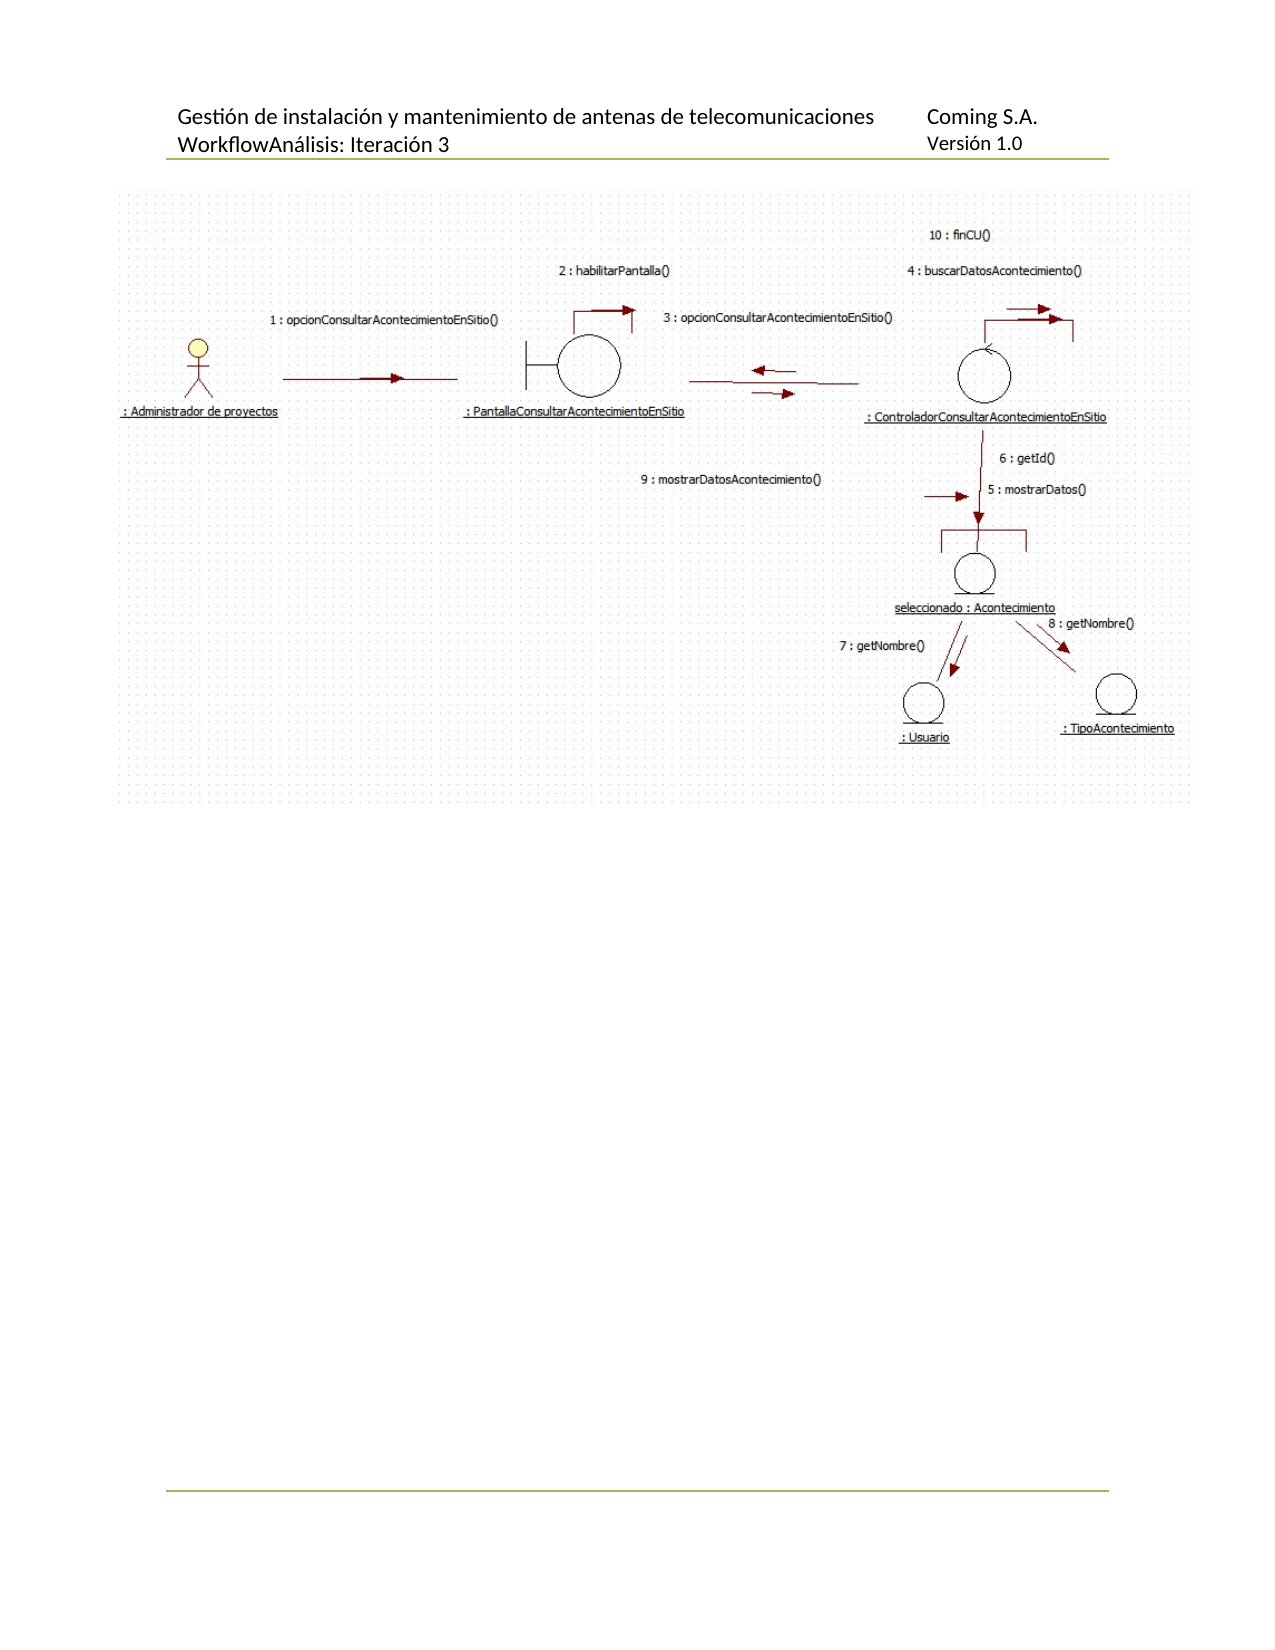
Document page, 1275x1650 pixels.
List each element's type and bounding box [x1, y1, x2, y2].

picture [118, 187, 1195, 803]
